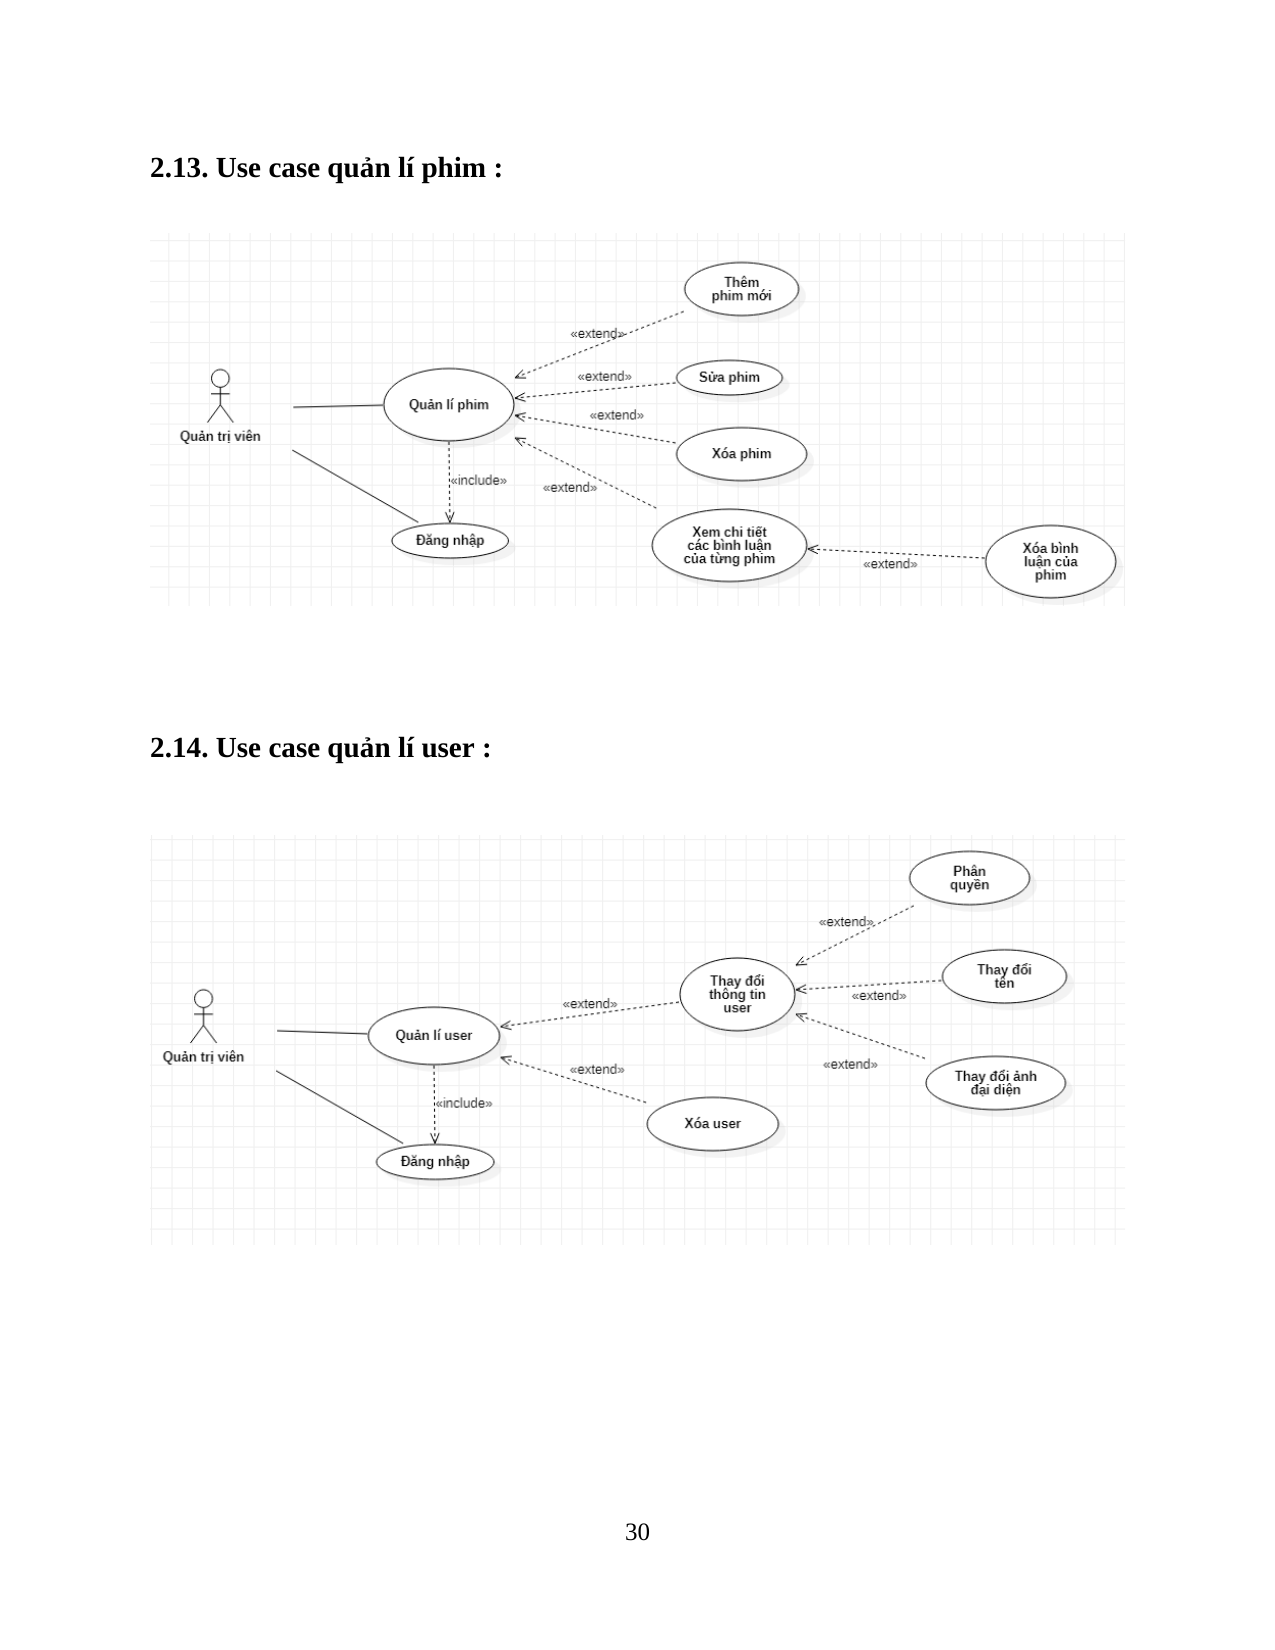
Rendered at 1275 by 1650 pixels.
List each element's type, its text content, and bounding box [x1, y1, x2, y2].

text 2.13. Use case quản lí phim : [150, 150, 1125, 214]
picture [150, 835, 1125, 1245]
text 2.14. Use case quản lí user : [150, 730, 1125, 763]
picture [150, 233, 1125, 606]
